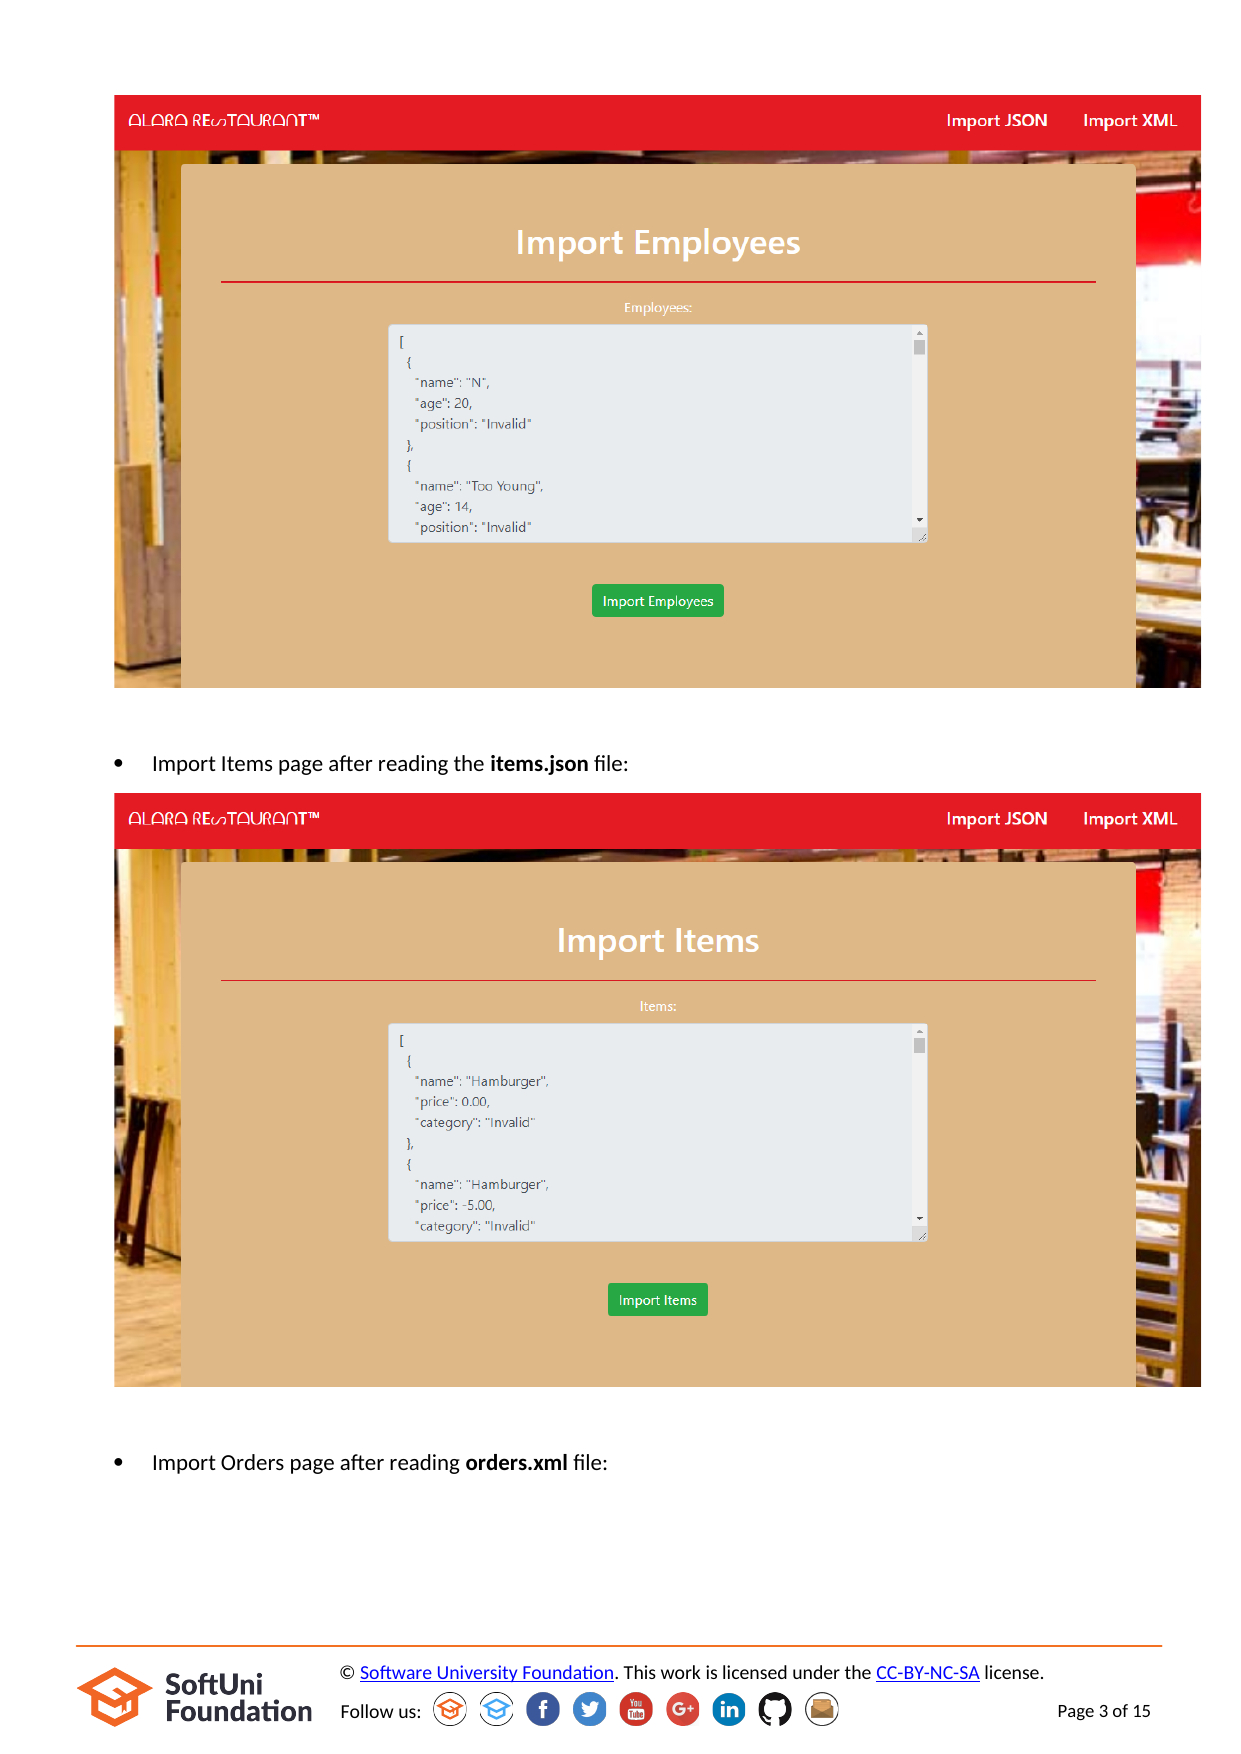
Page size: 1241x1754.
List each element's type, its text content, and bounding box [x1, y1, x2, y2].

picture [736, 1693, 746, 1703]
picture [76, 1667, 312, 1727]
picture [619, 1692, 653, 1726]
picture [758, 1692, 792, 1726]
picture [805, 1692, 839, 1726]
picture [433, 1692, 467, 1726]
picture [114, 793, 1202, 1387]
picture [573, 1692, 607, 1726]
picture [666, 1692, 700, 1726]
picture [480, 1692, 513, 1726]
picture [736, 1716, 746, 1726]
list Import Orders page after reading orders.xml file: [114, 1448, 1163, 1476]
picture [712, 1693, 722, 1703]
list Import Items page after reading the items.json file: [114, 749, 1163, 777]
picture [526, 1692, 560, 1726]
picture [114, 95, 1202, 688]
picture [727, 1707, 738, 1717]
picture [712, 1716, 722, 1726]
